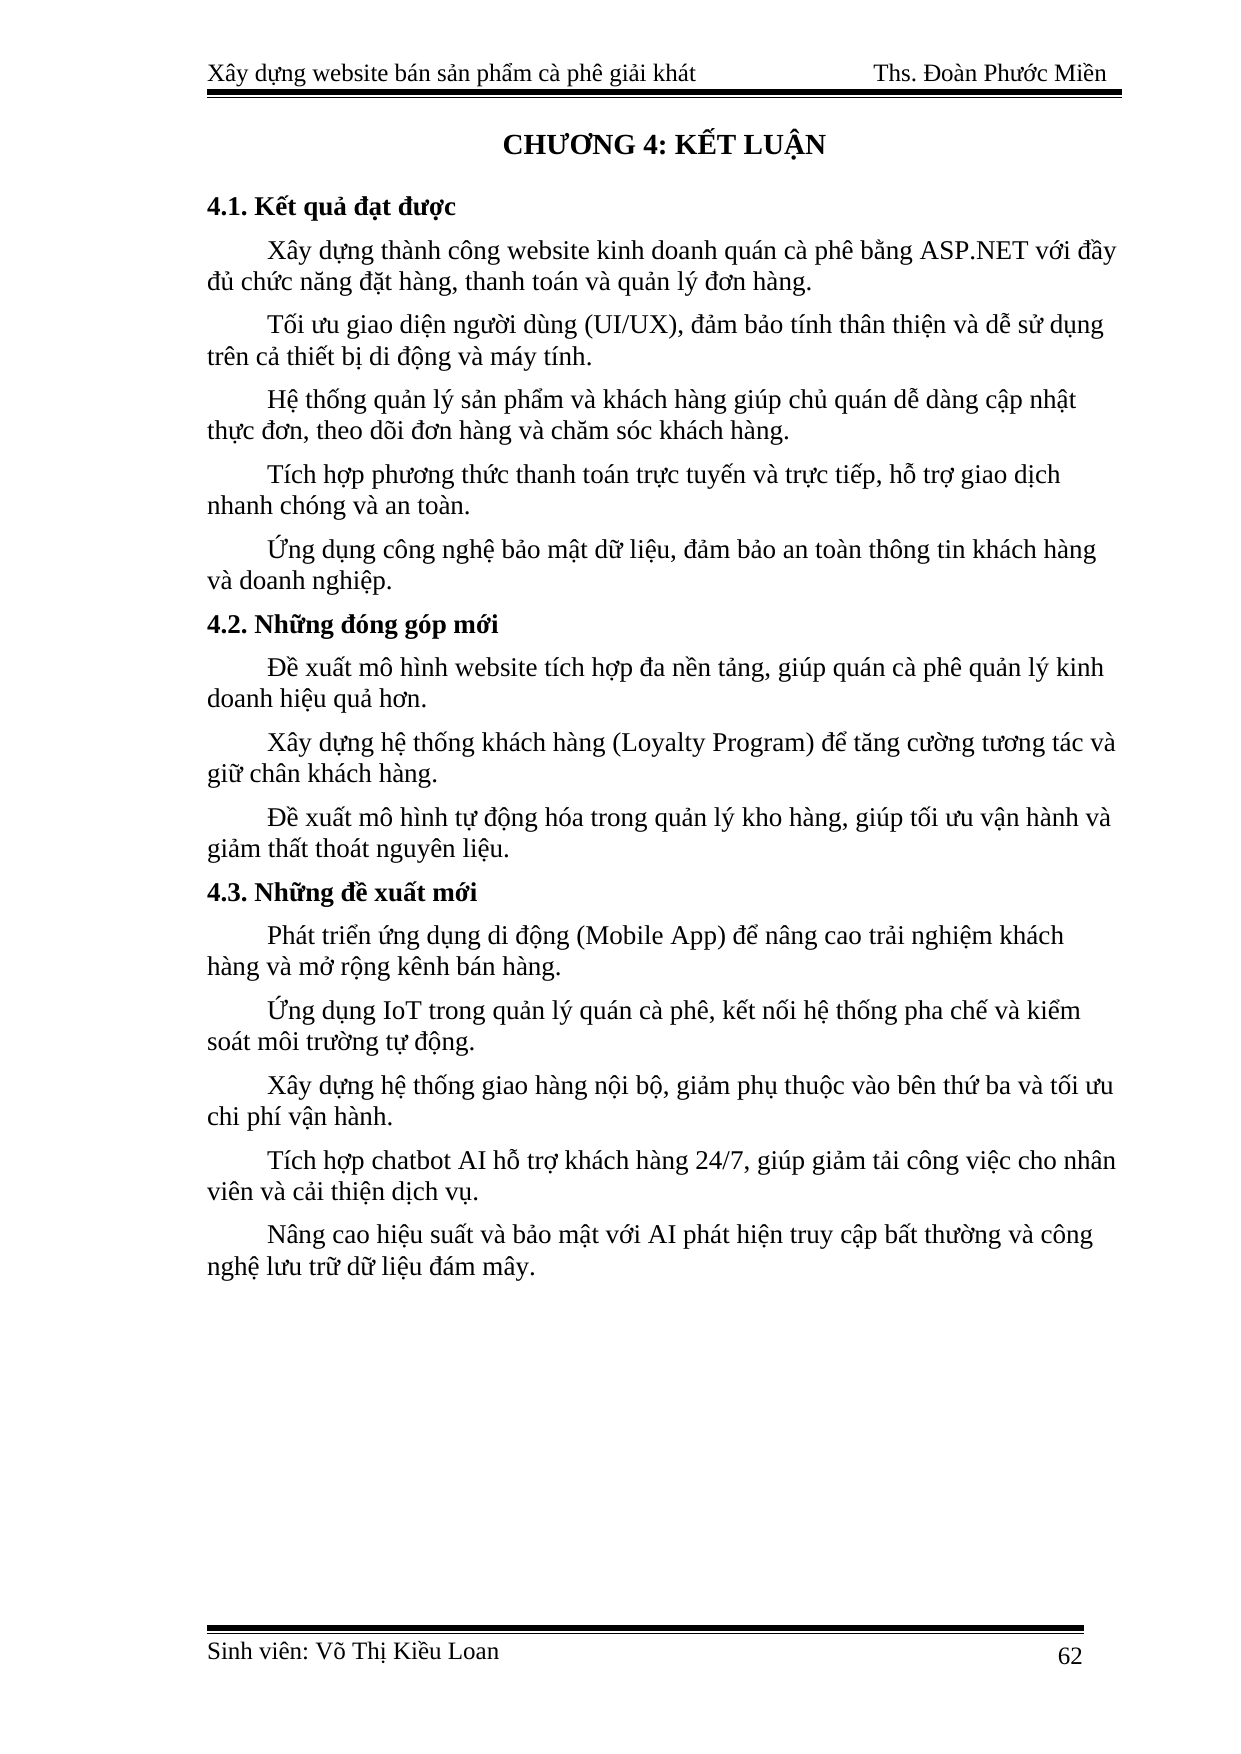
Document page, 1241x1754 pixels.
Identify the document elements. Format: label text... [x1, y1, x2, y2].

text Tích hợp phương thức thanh toán trực tuyến và trực tiếp, hỗ trợ giao dịch nhanh chóng và an toàn. [207, 458, 1122, 520]
text Tích hợp chatbot AI hỗ trợ khách hàng 24/7, giúp giảm tải công việc cho nhân viên và cải thiện dịch vụ. [207, 1144, 1122, 1206]
text Xây dựng hệ thống giao hàng nội bộ, giảm phụ thuộc vào bên thứ ba và tối ưu chi phí vận hành. [207, 1069, 1122, 1131]
text Ứng dụng công nghệ bảo mật dữ liệu, đảm bảo an toàn thông tin khách hàng và doanh nghiệp. [207, 533, 1122, 595]
text Đề xuất mô hình website tích hợp đa nền tảng, giúp quán cà phê quản lý kinh doanh hiệu quả hơn. [207, 651, 1122, 714]
subtitle 4.1. Kết quả đạt được [207, 190, 1122, 221]
text Nâng cao hiệu suất và bảo mật với AI phát hiện truy cập bất thường và công nghệ lưu trữ dữ liệu đám mây. [207, 1218, 1122, 1281]
text Ứng dụng IoT trong quản lý quán cà phê, kết nối hệ thống pha chế và kiểm soát môi trường tự động. [207, 994, 1122, 1056]
text Tối ưu giao diện người dùng (UI/UX), đảm bảo tính thân thiện và dễ sử dụng trên cả thiết bị di động và máy tính. [207, 308, 1122, 371]
text Hệ thống quản lý sản phẩm và khách hàng giúp chủ quán dễ dàng cập nhật thực đơn, theo dõi đơn hàng và chăm sóc khách hàng. [207, 383, 1122, 446]
text Phát triển ứng dụng di động (Mobile App) để nâng cao trải nghiệm khách hàng và mở rộng kênh bán hàng. [207, 919, 1122, 982]
text Xây dựng thành công website kinh doanh quán cà phê bằng ASP.NET với đầy đủ chức năng đặt hàng, thanh toán và quản lý đơn hàng. [207, 234, 1122, 296]
subtitle CHƯƠNG 4: KẾT LUẬN [207, 127, 1122, 161]
subtitle 4.3. Những đề xuất mới [207, 876, 1122, 907]
text Đề xuất mô hình tự động hóa trong quản lý kho hàng, giúp tối ưu vận hành và giảm thất thoát nguyên liệu. [207, 801, 1122, 863]
text Xây dựng hệ thống khách hàng (Loyalty Program) để tăng cường tương tác và giữ chân khách hàng. [207, 726, 1122, 788]
subtitle 4.2. Những đóng góp mới [207, 608, 1122, 639]
